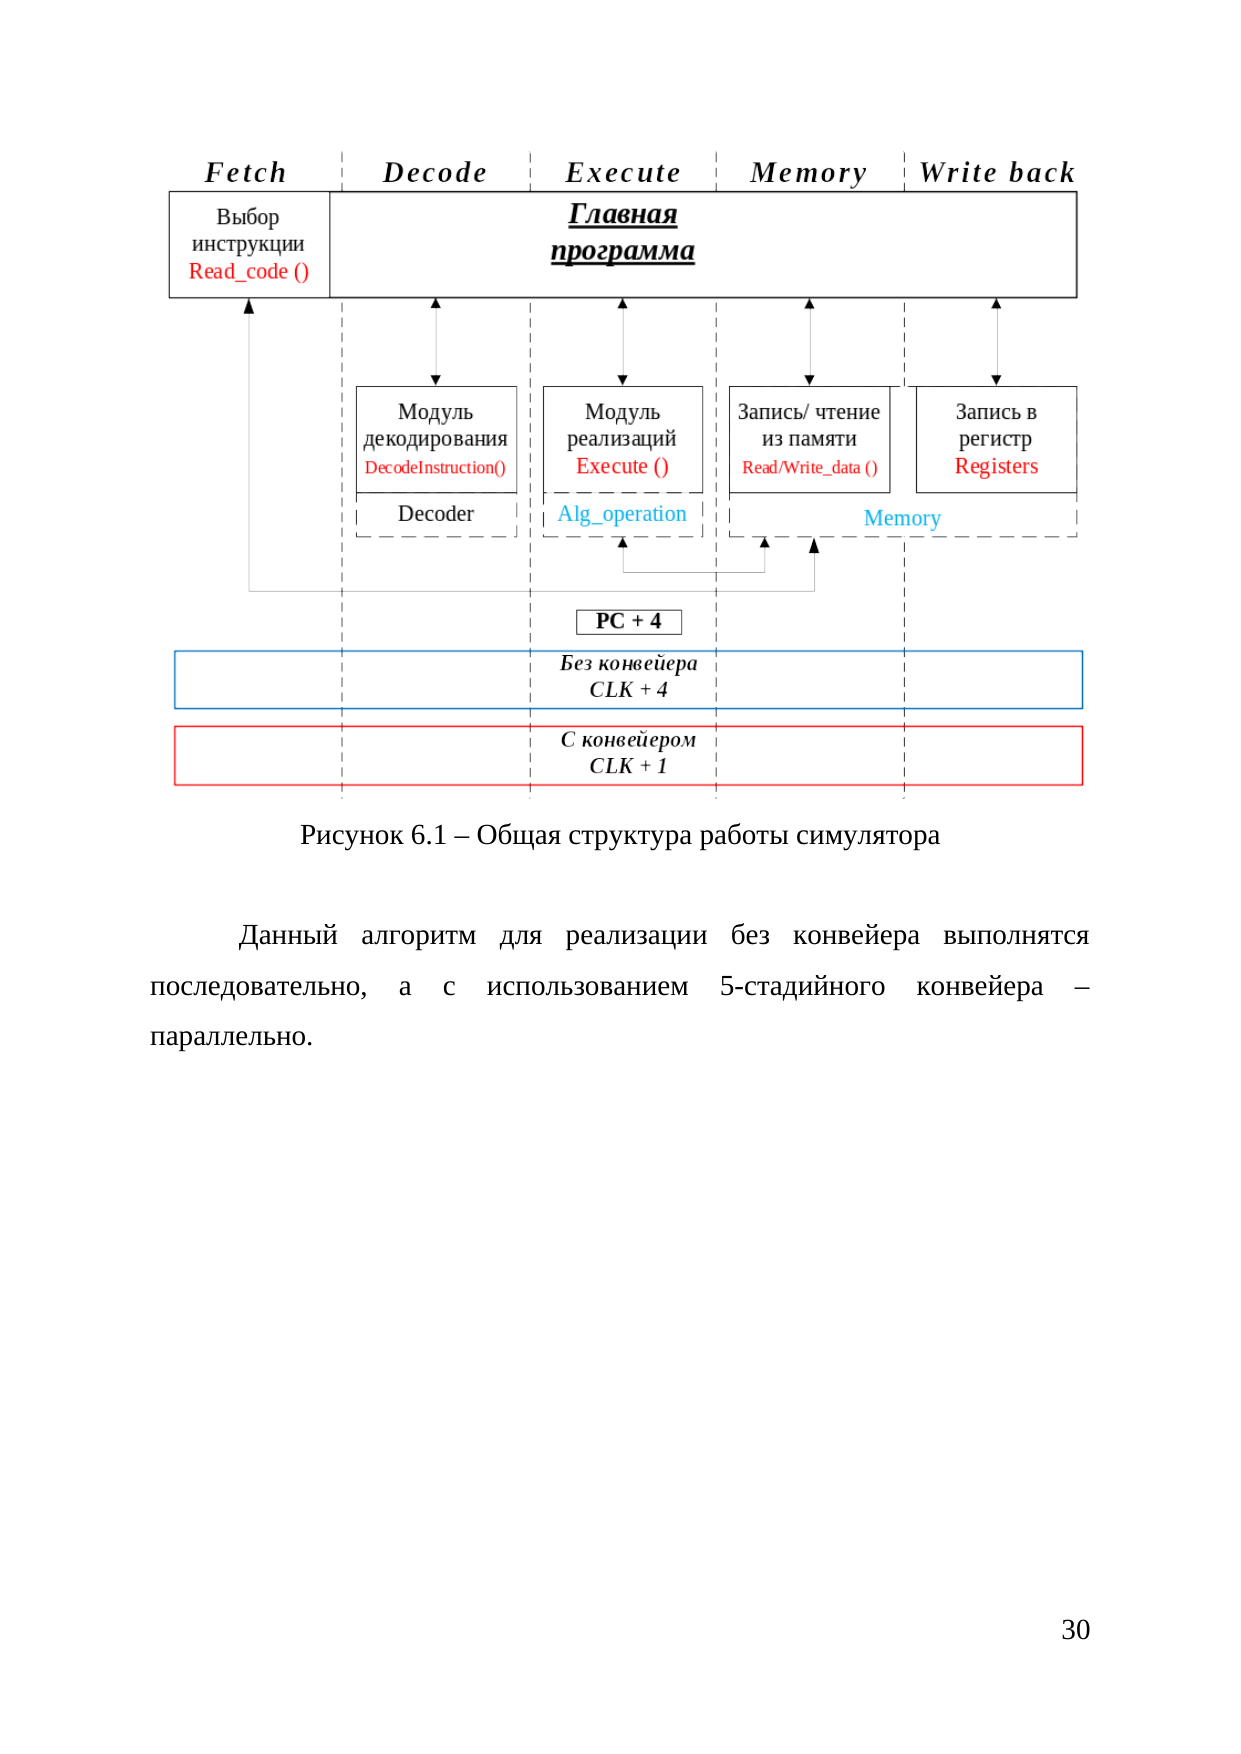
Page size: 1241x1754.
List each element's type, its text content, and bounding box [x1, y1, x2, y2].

list Данный алгоритм для реализации без конвейера выполнятся последовательно, а с использованием 5-стадийного конвейера –параллельно. [150, 917, 1090, 1052]
list Рисунок 6.1 – Общая структура работы симулятора [150, 817, 1090, 850]
